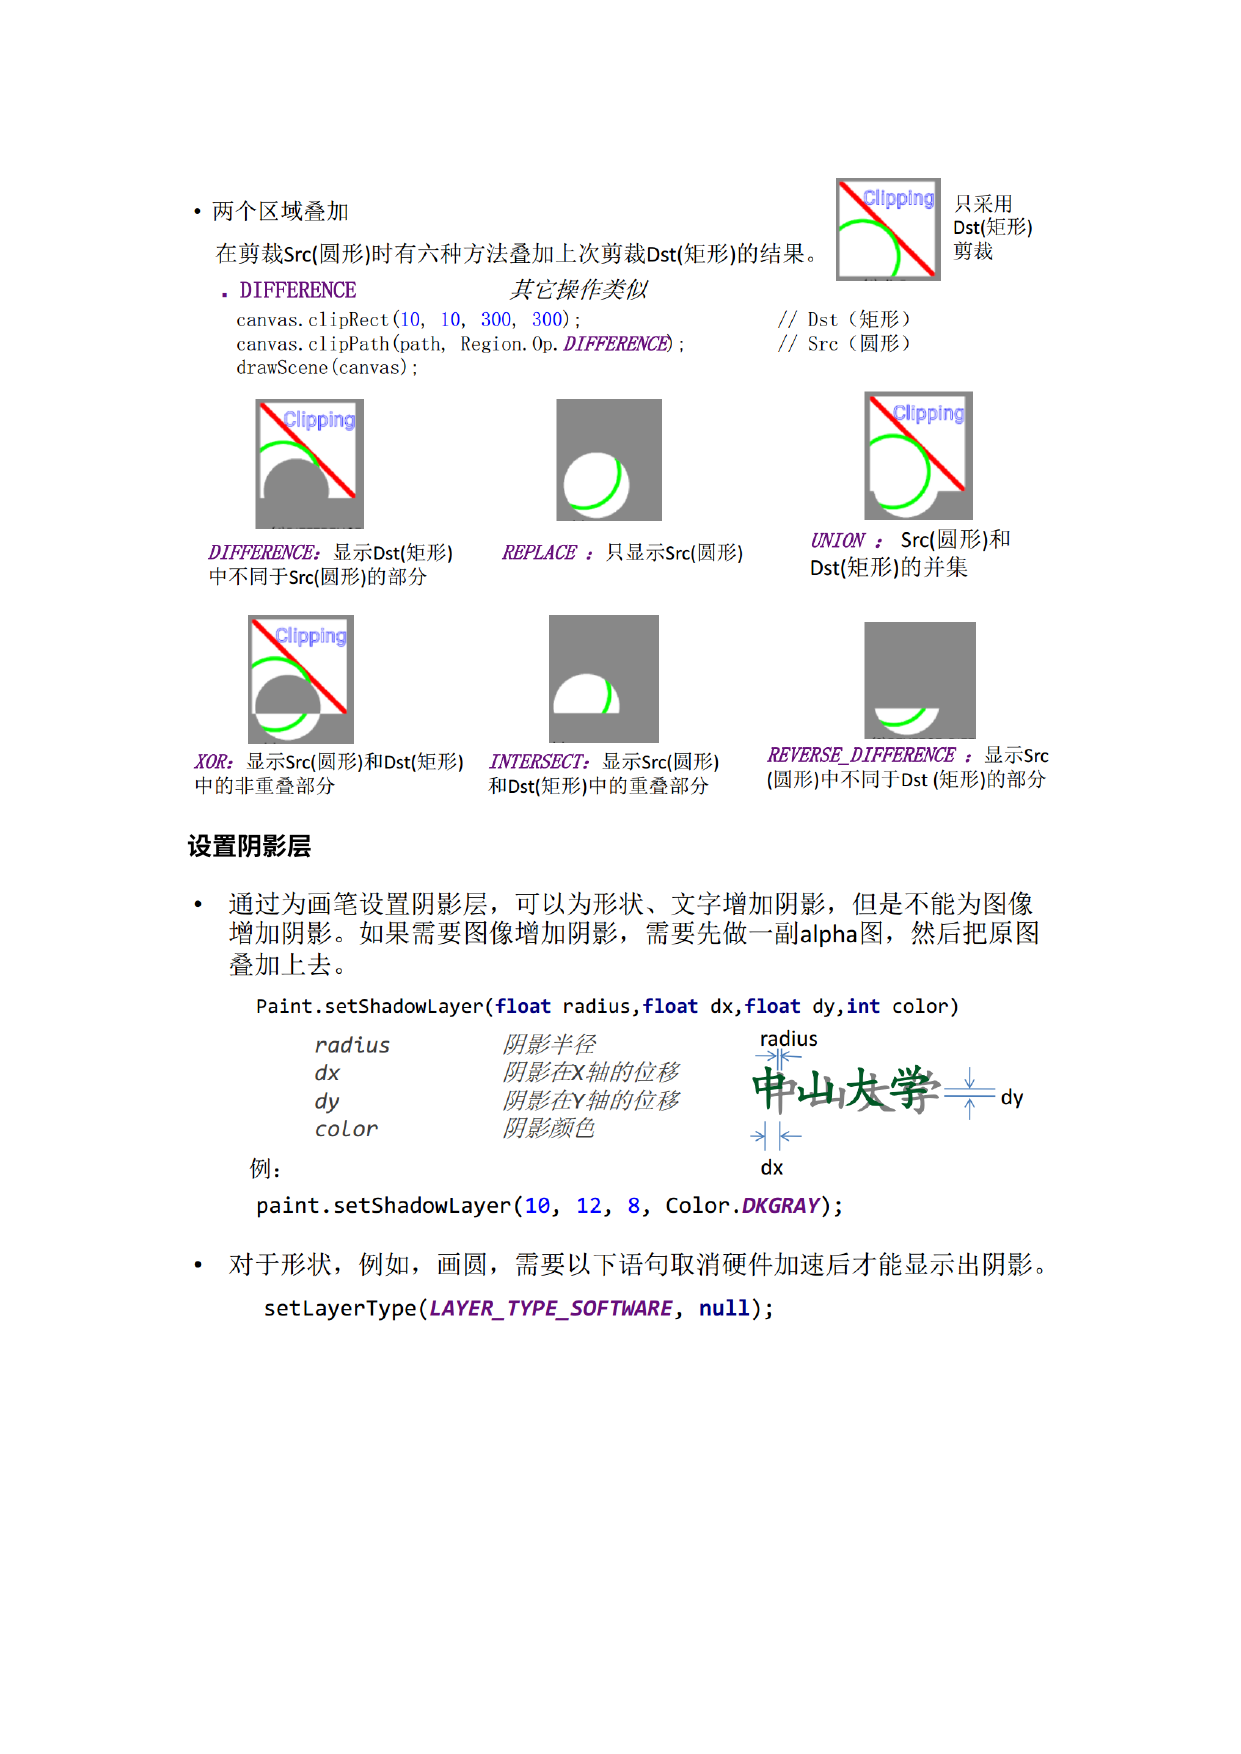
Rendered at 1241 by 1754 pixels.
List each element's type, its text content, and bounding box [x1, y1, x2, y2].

picture [187, 171, 1052, 802]
picture [187, 879, 1052, 1330]
text 设置阴影层 [187, 812, 1053, 877]
